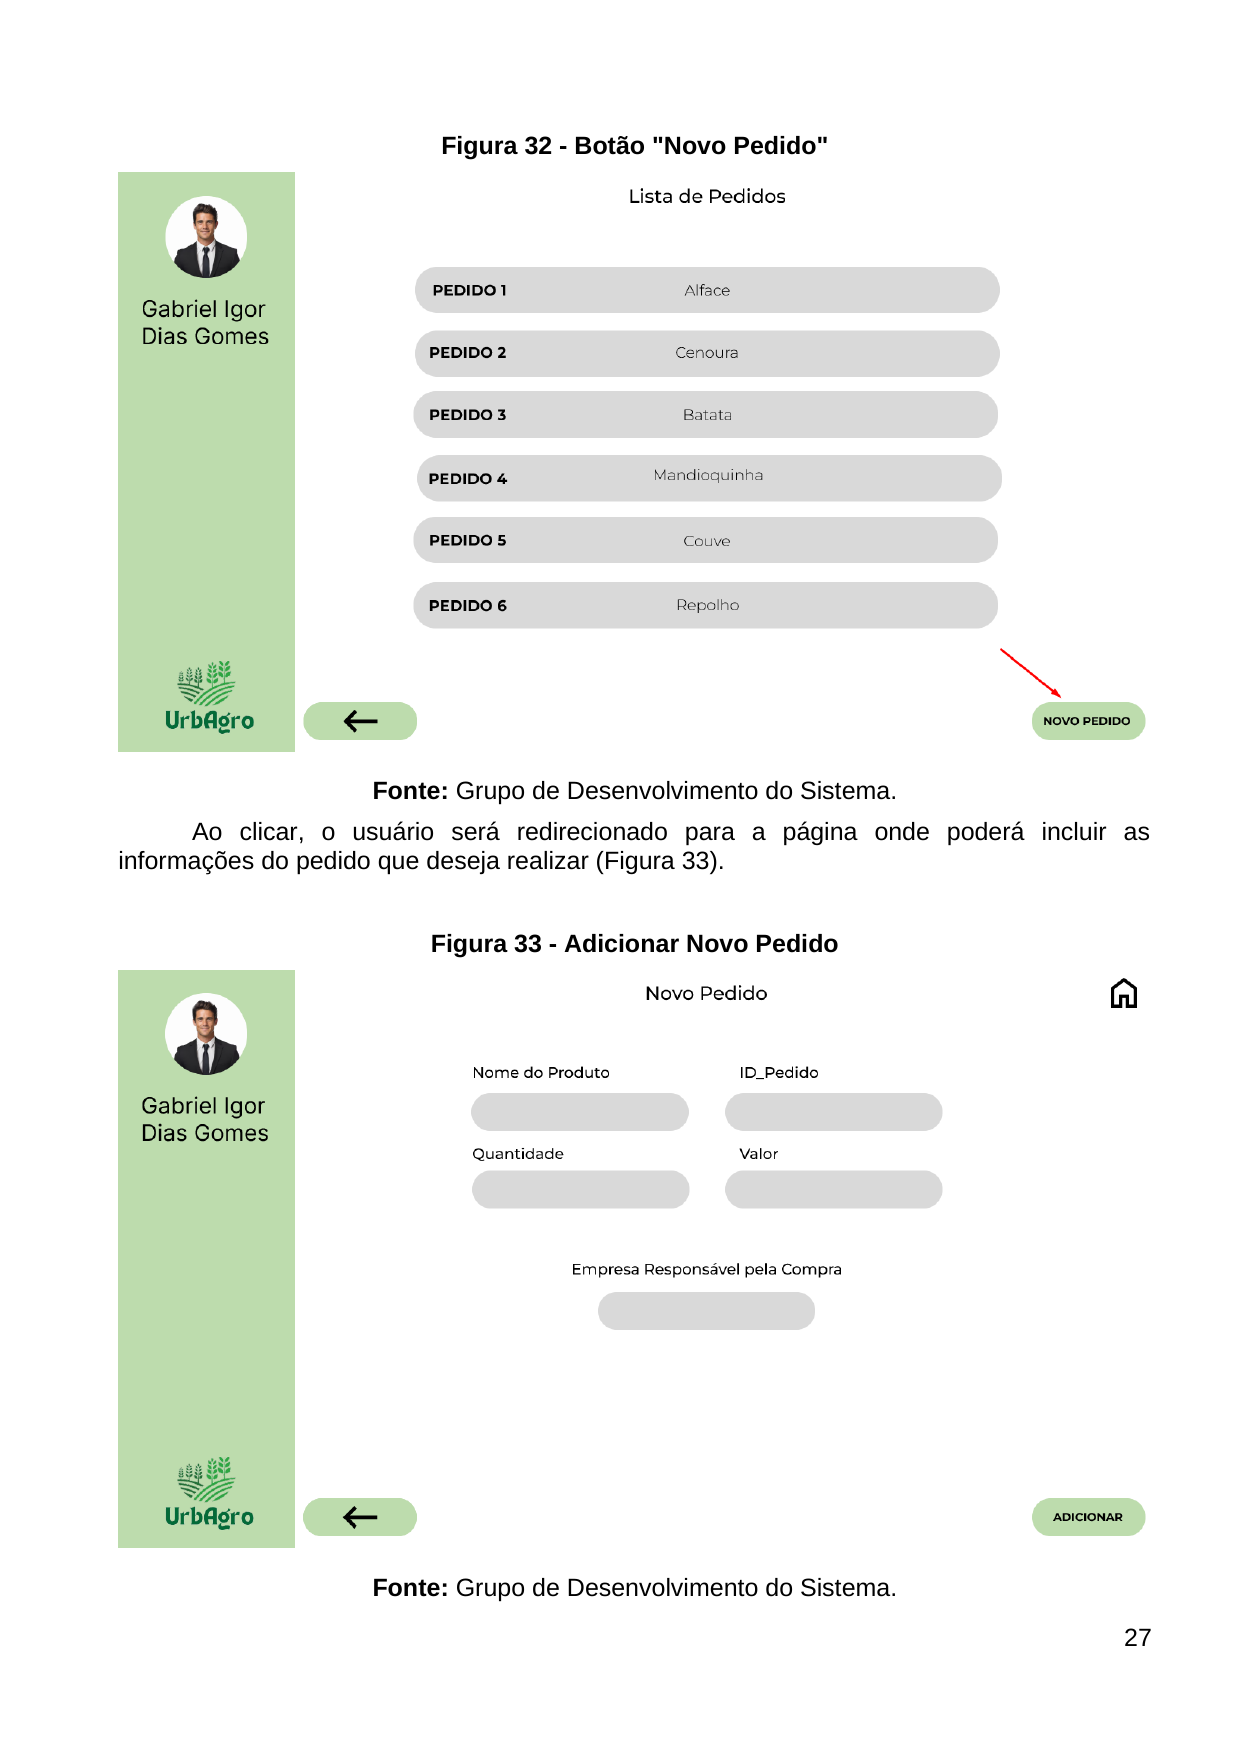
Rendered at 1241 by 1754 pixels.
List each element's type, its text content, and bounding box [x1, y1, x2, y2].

text Fonte: Grupo de Desenvolvimento do Sistema. [118, 1573, 1152, 1601]
text Figura 33 - Adicionar Novo Pedido [118, 929, 1152, 957]
picture [118, 970, 1152, 1548]
text Ao clicar, o usuário será redirecionado para a página onde poderá incluir as informações do pedido que deseja realizar (Figura 33). [118, 817, 1152, 875]
text Fonte: Grupo de Desenvolvimento do Sistema. [118, 776, 1152, 805]
picture [118, 172, 1152, 752]
text Figura 32 - Botão "Novo Pedido" [118, 131, 1152, 160]
